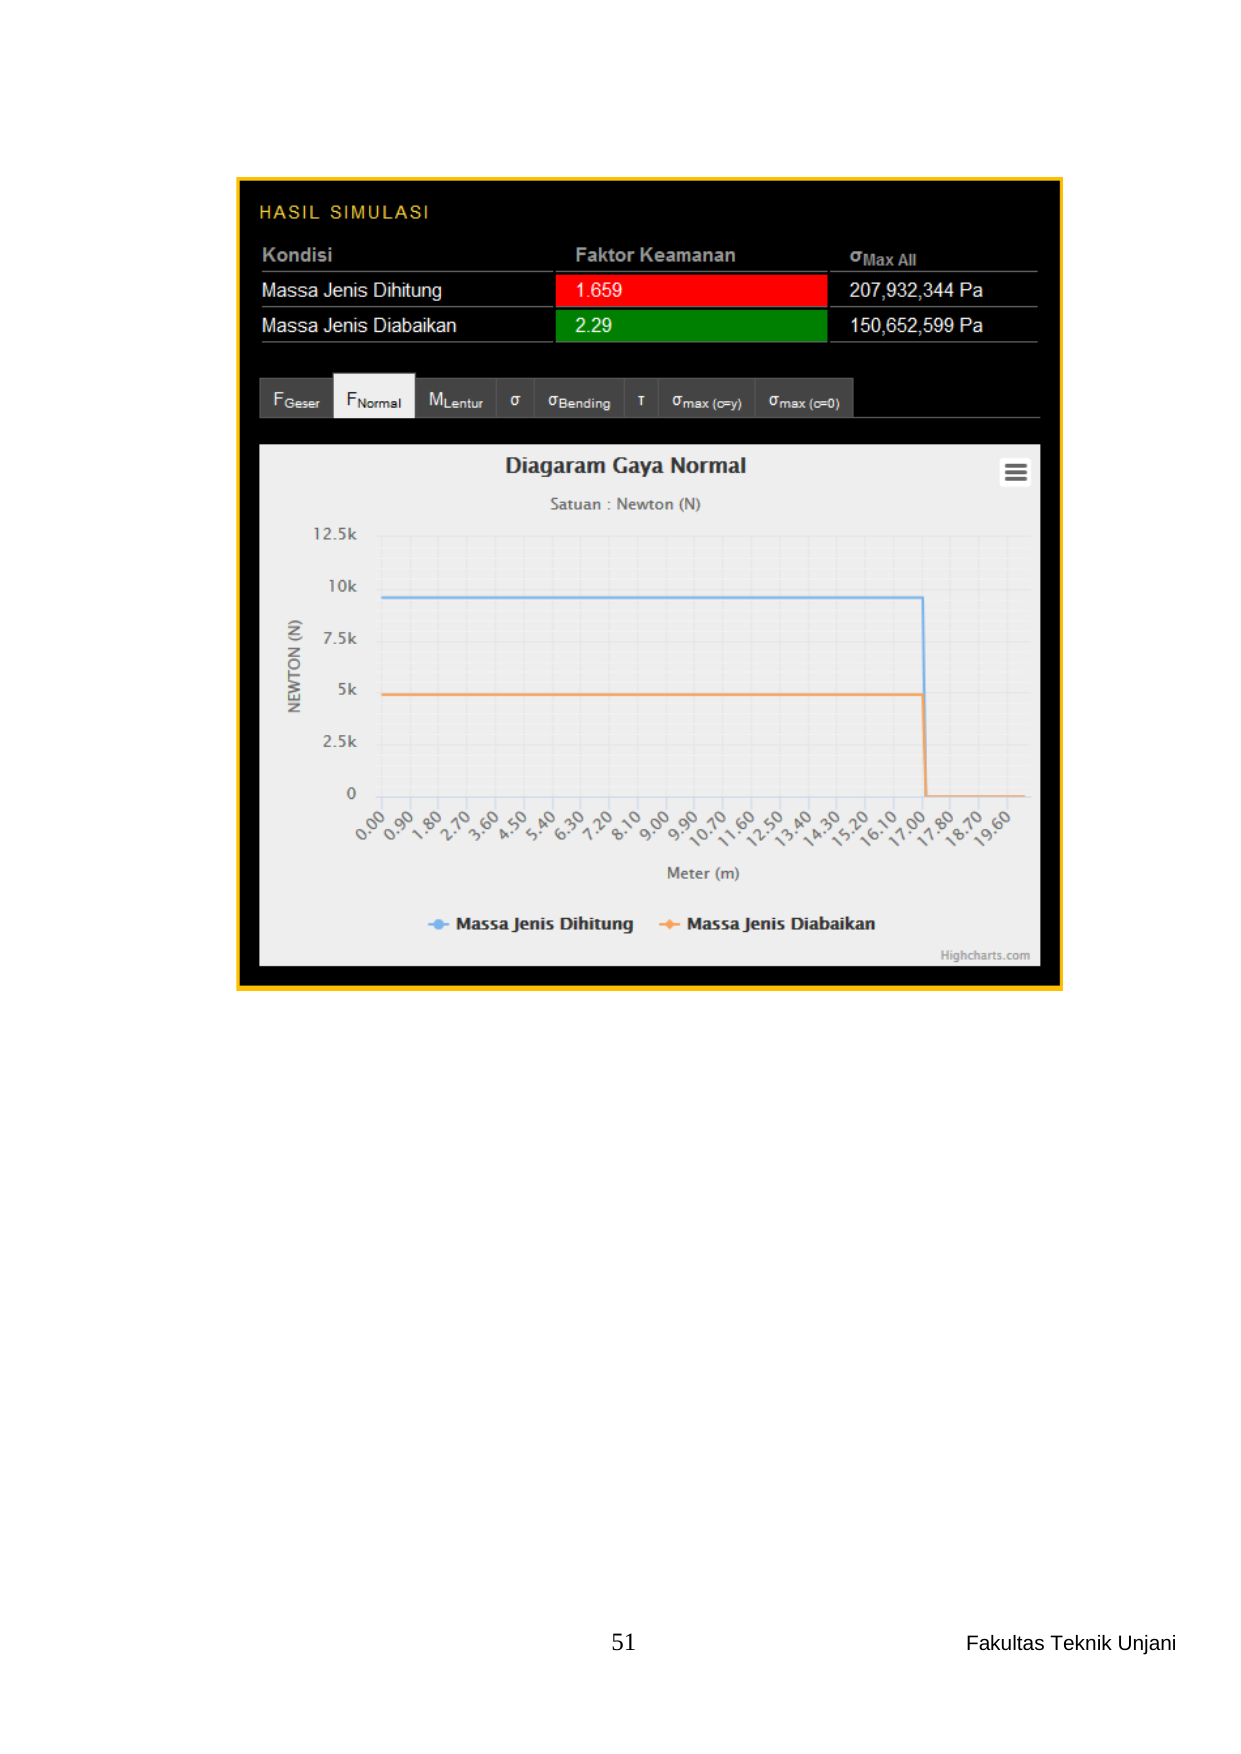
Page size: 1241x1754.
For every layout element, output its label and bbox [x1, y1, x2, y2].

picture [236, 177, 1063, 991]
